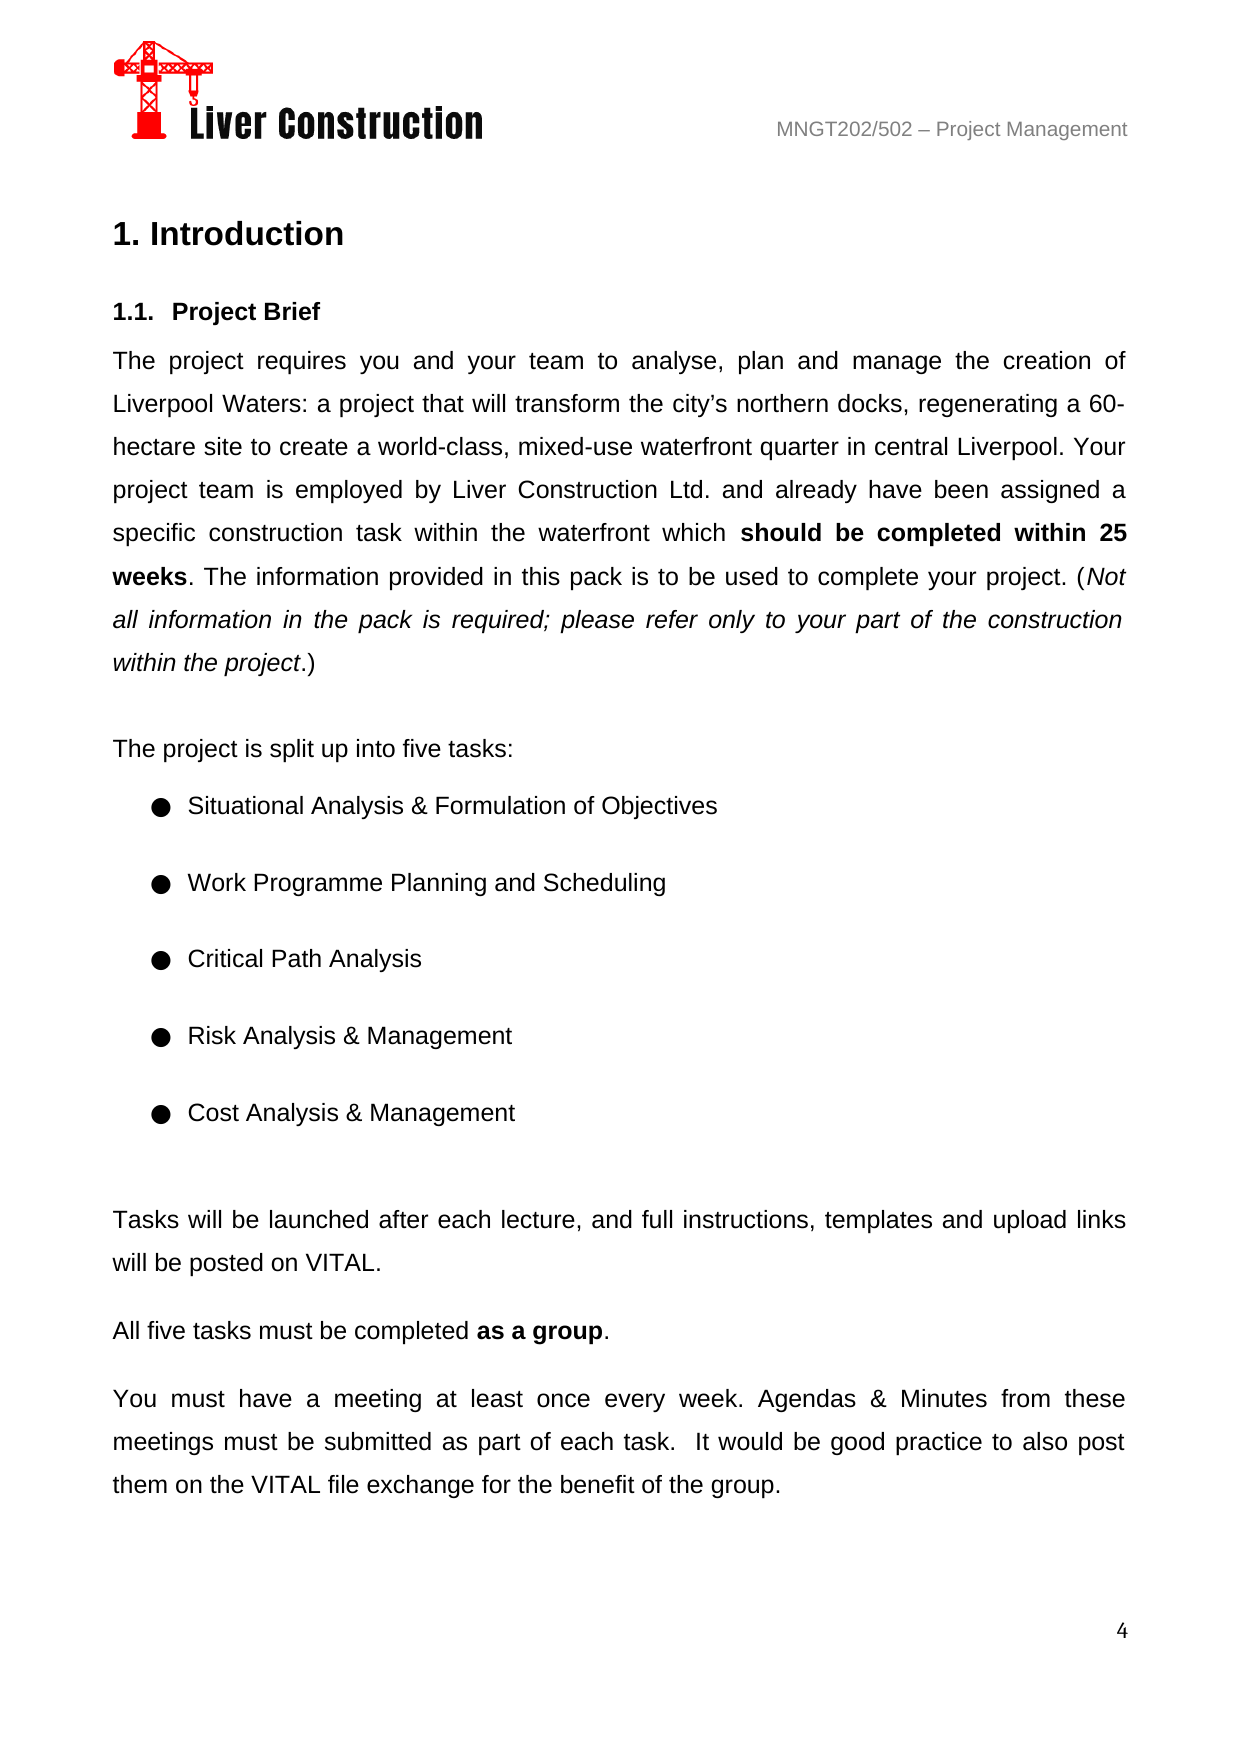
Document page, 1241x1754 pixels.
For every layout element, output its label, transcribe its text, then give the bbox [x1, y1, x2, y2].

list Situational Analysis & Formulation of Objectives [150, 777, 1128, 828]
text The project is split up into five tasks: [112, 734, 1128, 763]
list Critical Path Analysis [150, 931, 1128, 982]
list Cost Analysis & Management [150, 1084, 1128, 1136]
text All five tasks must be completed as a group. [112, 1316, 1128, 1344]
text The project requires you and your team to analyse, plan and manage the creation of Liverpool Waters: a project that will transform the city’s northern docks, regenerating a 60-hectare site to create a world-class, mixed-use waterfront quarter in central Liverpool. Your project team is employed by Liver Construction Ltd. and already have been assigned a specific construction task within the waterfront which should be completed within 25 weeks. The information provided in this pack is to be used to complete your project. (Not all information in the pack is required; please refer only to your part of the construction within the project.) [112, 346, 1128, 676]
picture [112, 31, 489, 149]
text Tasks will be launched after each lecture, and full instructions, templates and upload links will be posted on VITAL. [112, 1204, 1128, 1276]
subtitle Introduction [112, 214, 1128, 252]
list Work Programme Planning and Scheduling [150, 854, 1128, 905]
text You must have a meeting at least once every week. Agendas & Minutes from these meetings must be submitted as part of each task. It would be good practice to also post them on the VITAL file exchange for the benefit of the group. [112, 1384, 1128, 1499]
subtitle Project Brief [112, 296, 1128, 325]
list Risk Analysis & Management [150, 1008, 1128, 1059]
